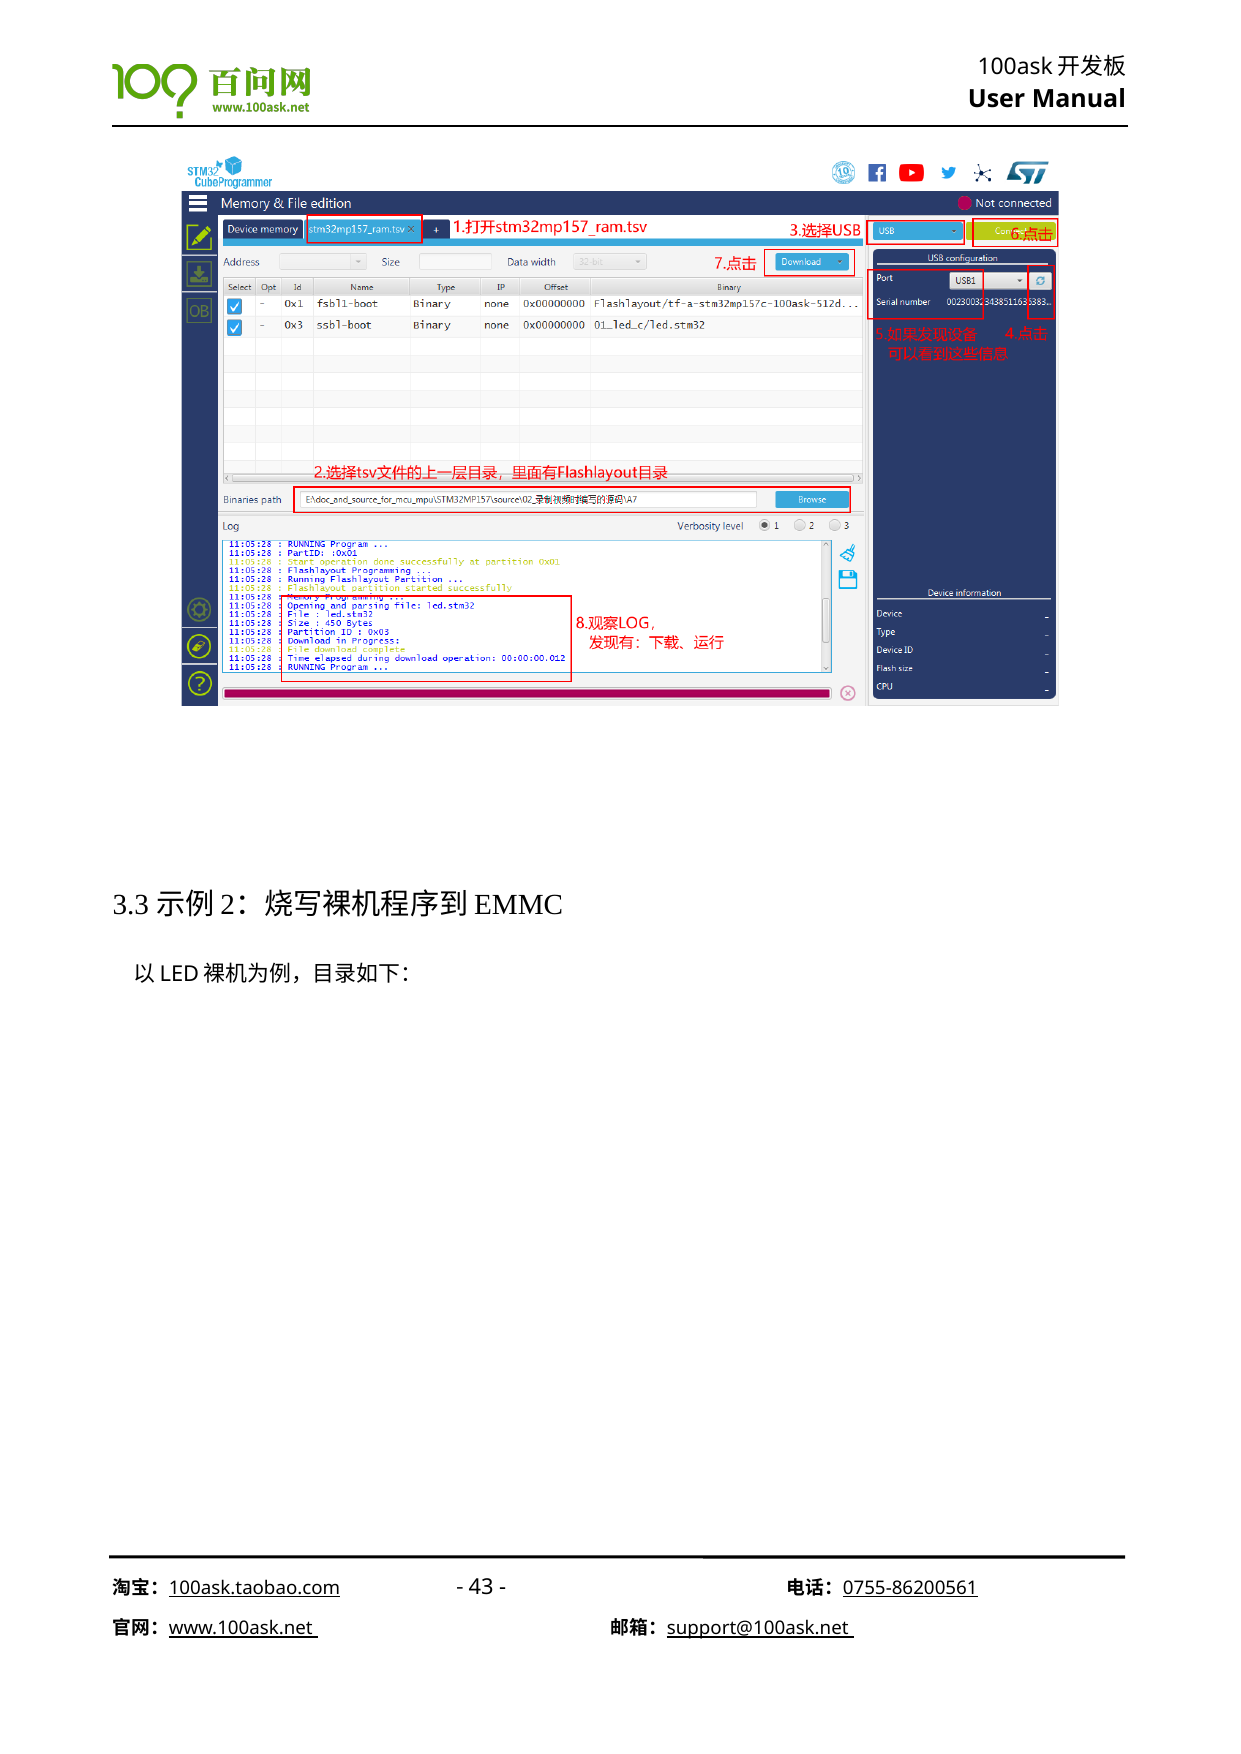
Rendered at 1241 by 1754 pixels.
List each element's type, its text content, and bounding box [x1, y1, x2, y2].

picture [112, 64, 310, 124]
text 以LED裸机为例，目录如下： [112, 955, 1128, 988]
picture [181, 154, 1059, 706]
subtitle 3.3 示例2：烧写裸机程序到EMMC [112, 869, 1128, 934]
